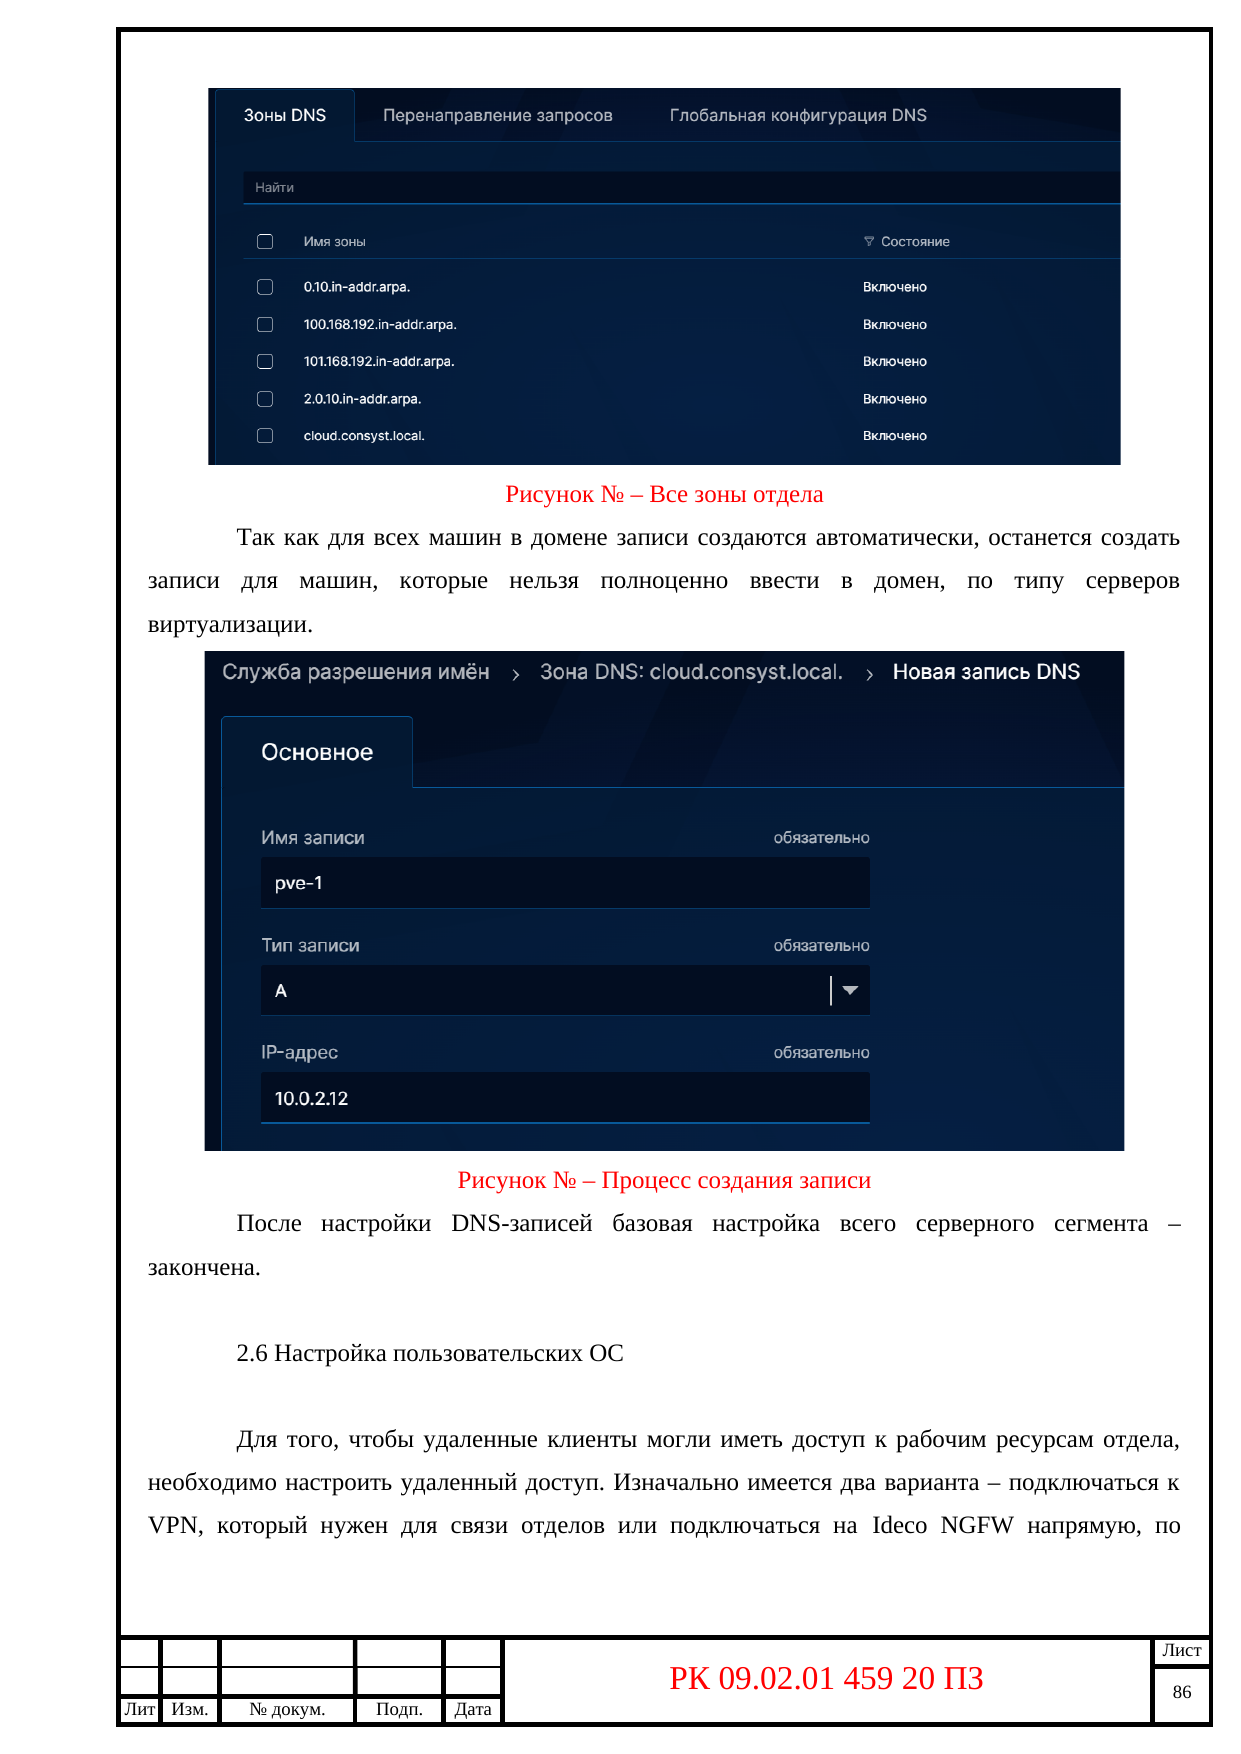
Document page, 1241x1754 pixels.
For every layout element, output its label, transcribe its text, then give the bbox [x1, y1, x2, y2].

subtitle 2.6 Настройка пользовательских ОС [148, 1338, 1181, 1367]
picture [208, 88, 1121, 465]
text После настройки DNS-записей базовая настройка всего серверного сегмента – закончена. [148, 1208, 1181, 1280]
picture [204, 651, 1125, 1151]
text Рисунок № – Процесс создания записи [148, 1165, 1181, 1194]
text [148, 1424, 1181, 1539]
text Так как для всех машин в домене записи создаются автоматически, останется создать записи для машин, которые нельзя полноценно ввести в домен, по типу серверов виртуализации. [148, 522, 1181, 637]
text Рисунок № – Все зоны отдела [148, 479, 1181, 508]
